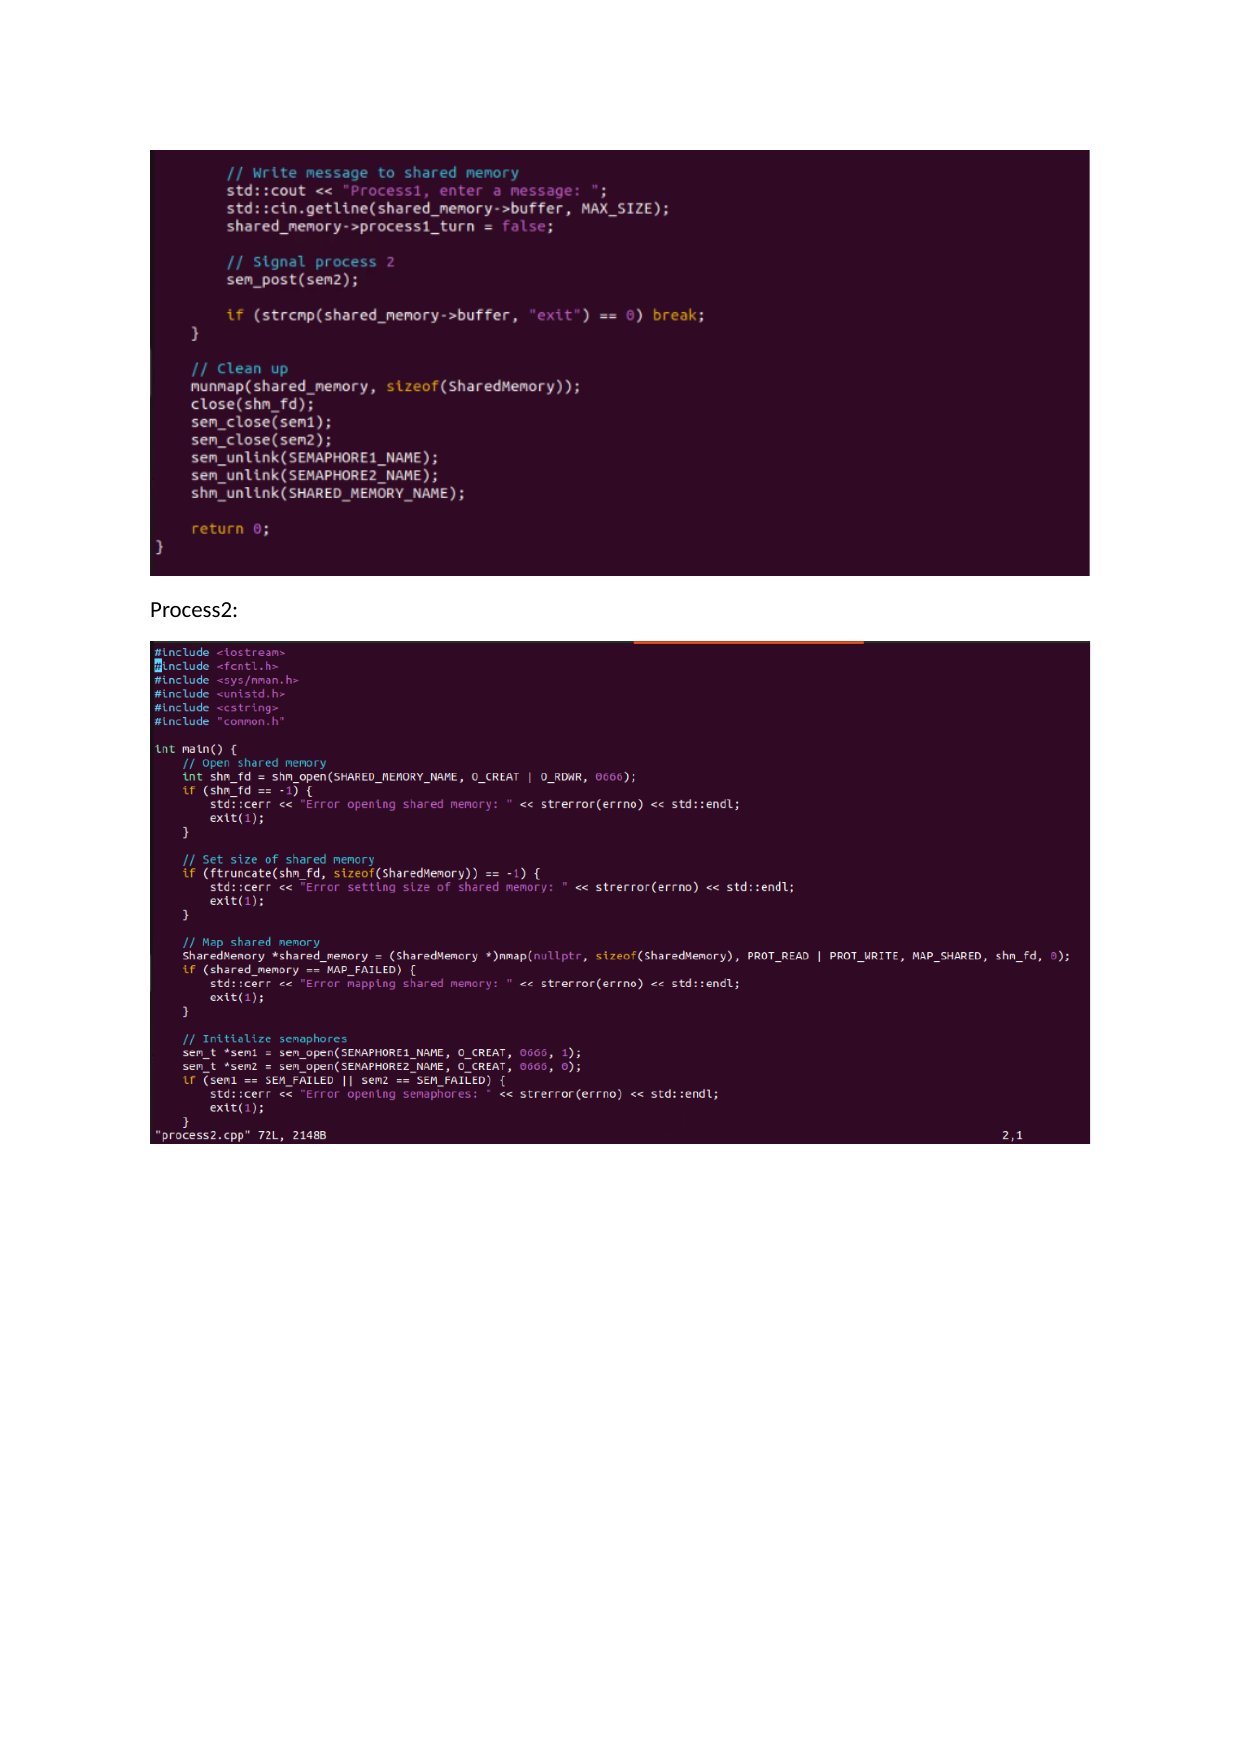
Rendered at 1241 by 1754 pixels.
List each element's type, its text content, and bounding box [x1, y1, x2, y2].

picture [150, 150, 1090, 576]
text Process2: [150, 595, 1090, 623]
picture [150, 641, 1091, 1144]
